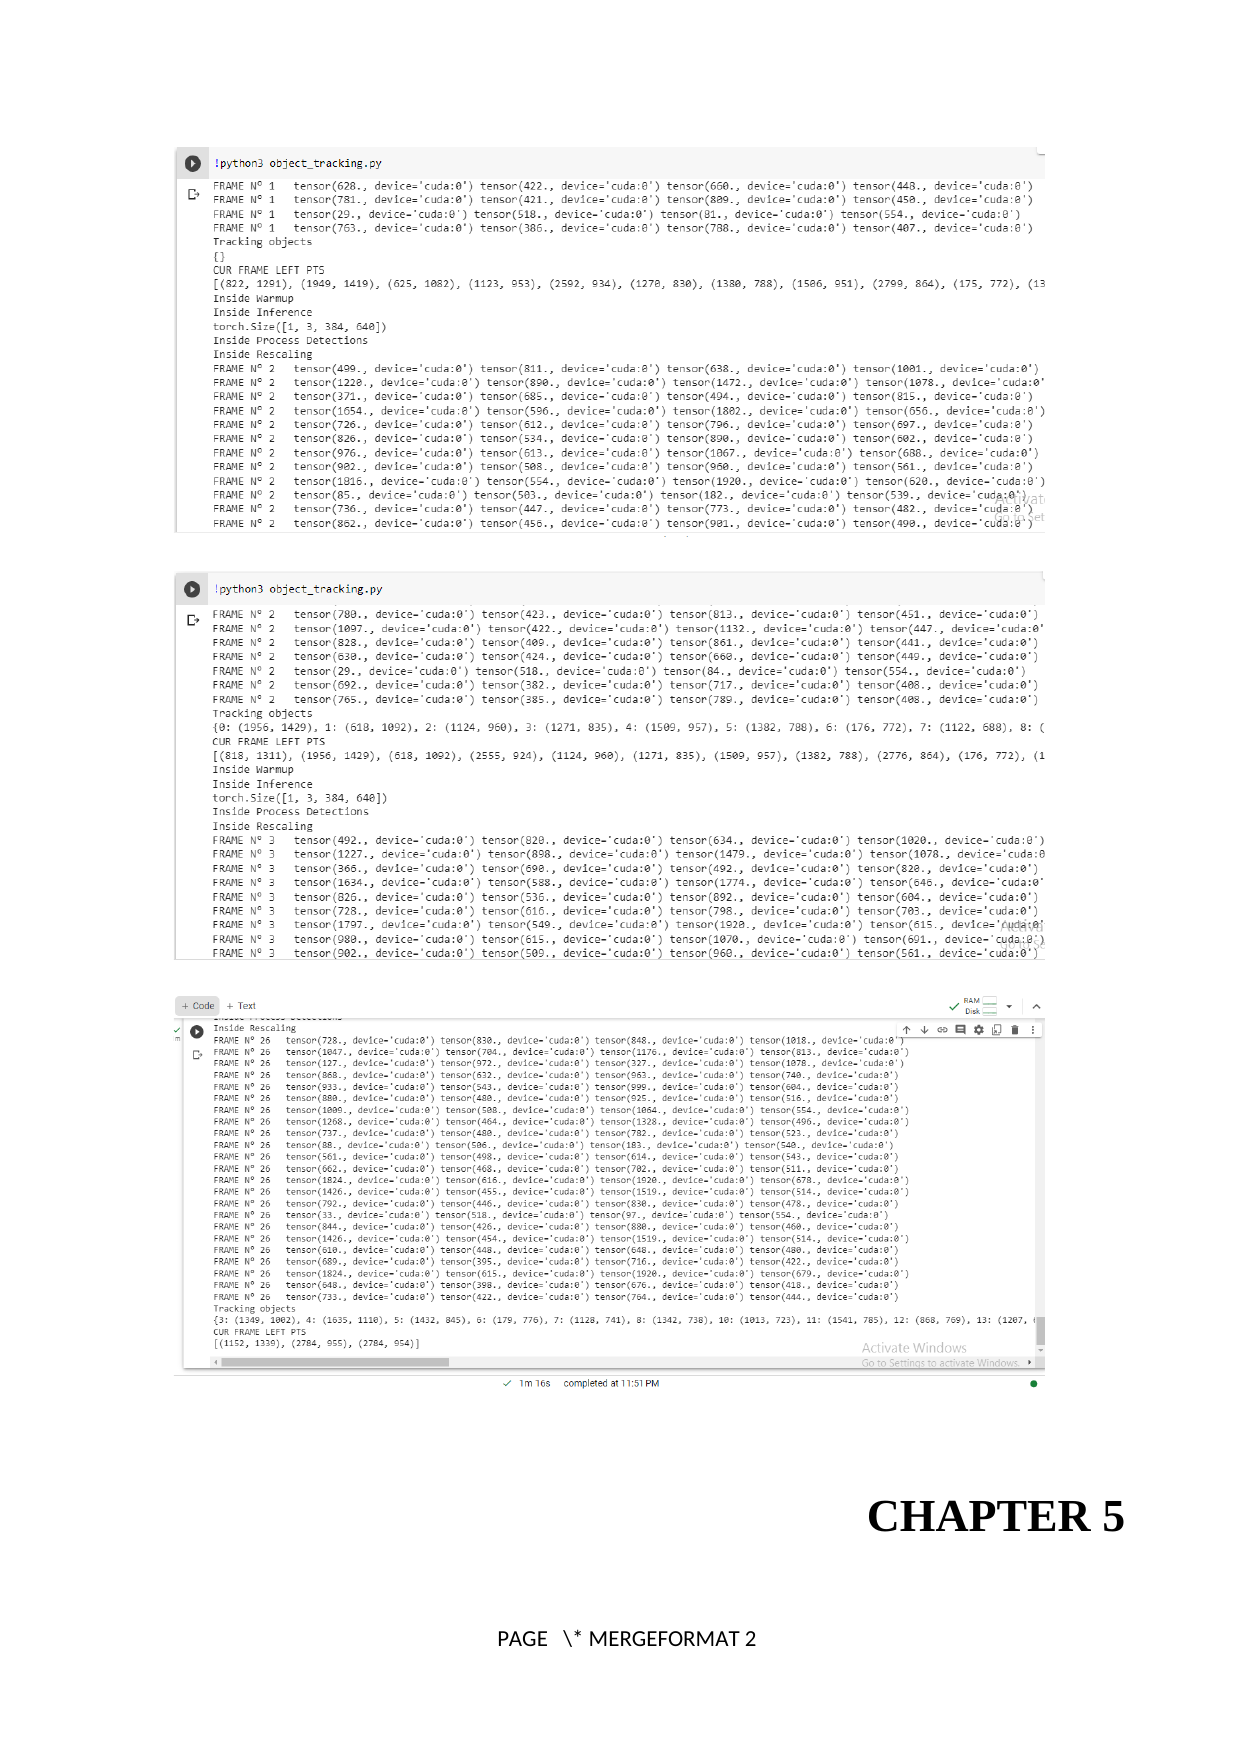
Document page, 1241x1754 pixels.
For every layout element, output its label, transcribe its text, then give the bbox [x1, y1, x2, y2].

picture [173, 996, 1045, 1391]
subtitle CHAPTER 5 [94, 1489, 1125, 1542]
picture [173, 571, 1045, 962]
picture [173, 147, 1045, 537]
